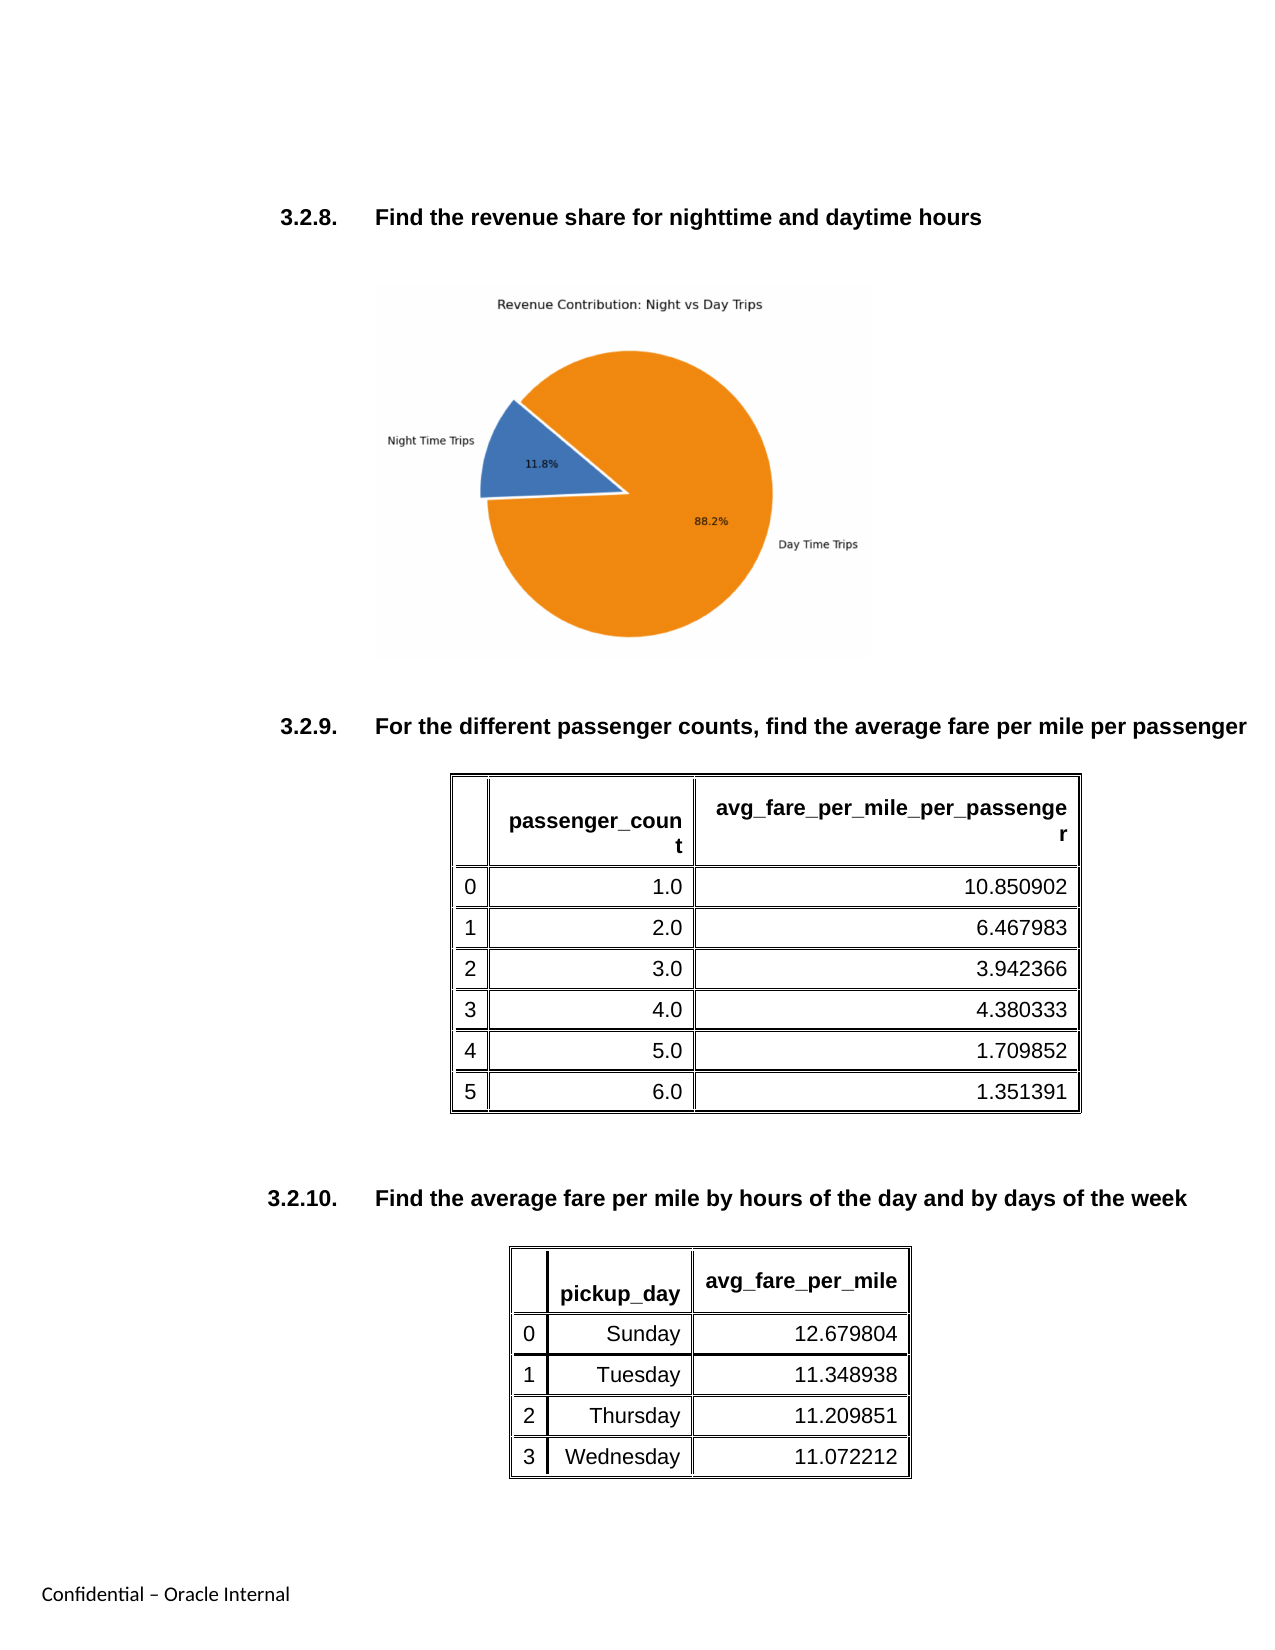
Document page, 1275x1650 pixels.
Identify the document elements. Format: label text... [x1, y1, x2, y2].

table_cell 3 [510, 1435, 547, 1476]
picture [375, 285, 871, 658]
table_header passenger_count [489, 777, 695, 864]
table_cell 3.0 [490, 950, 693, 987]
table_cell 0 [510, 1312, 547, 1353]
table_cell 3.942366 [696, 946, 1079, 987]
table_header [512, 1249, 547, 1312]
table_cell Sunday [549, 1315, 691, 1353]
table_cell 1.351391 [695, 1069, 1079, 1110]
table_cell 1 [510, 1353, 546, 1394]
table_cell 6.0 [489, 1073, 695, 1110]
list For the different passenger counts, find the average fare per mile per passenger [337, 713, 1257, 769]
table_cell 2 [453, 946, 487, 987]
table_cell 10.850902 [696, 865, 1079, 906]
table_cell 0 [453, 865, 487, 906]
table_cell 5 [453, 1069, 489, 1110]
table_cell 1.709852 [696, 1028, 1079, 1069]
list Find the revenue share for nighttime and daytime hours [337, 204, 1257, 260]
list Find the average fare per mile by hours of the day and by days of the week [337, 1185, 1257, 1242]
table_cell 11.209851 [693, 1394, 910, 1435]
table_header avg_fare_per_mile [693, 1249, 908, 1312]
table_cell 12.679804 [693, 1312, 910, 1353]
table_cell 2 [510, 1394, 547, 1435]
table_cell 4.0 [490, 991, 693, 1028]
table_cell 6.467983 [695, 906, 1080, 946]
table_cell Thursday [549, 1397, 691, 1435]
table_header [453, 777, 489, 864]
table_cell 3 [453, 988, 487, 1028]
table_cell 4 [453, 1028, 487, 1069]
table_header pickup_day [547, 1249, 693, 1312]
table_cell 5.0 [490, 1032, 693, 1069]
table_cell Wednesday [547, 1438, 693, 1476]
table_cell 2.0 [490, 909, 693, 946]
table_header avg_fare_per_mile_per_passenger [695, 777, 1078, 864]
table_cell 11.348938 [694, 1353, 910, 1394]
table_cell 1 [451, 906, 489, 946]
table_cell 1.0 [490, 868, 693, 906]
table_cell 4.380333 [696, 988, 1079, 1028]
table_cell Tuesday [549, 1356, 691, 1394]
table_cell 11.072212 [693, 1435, 910, 1476]
